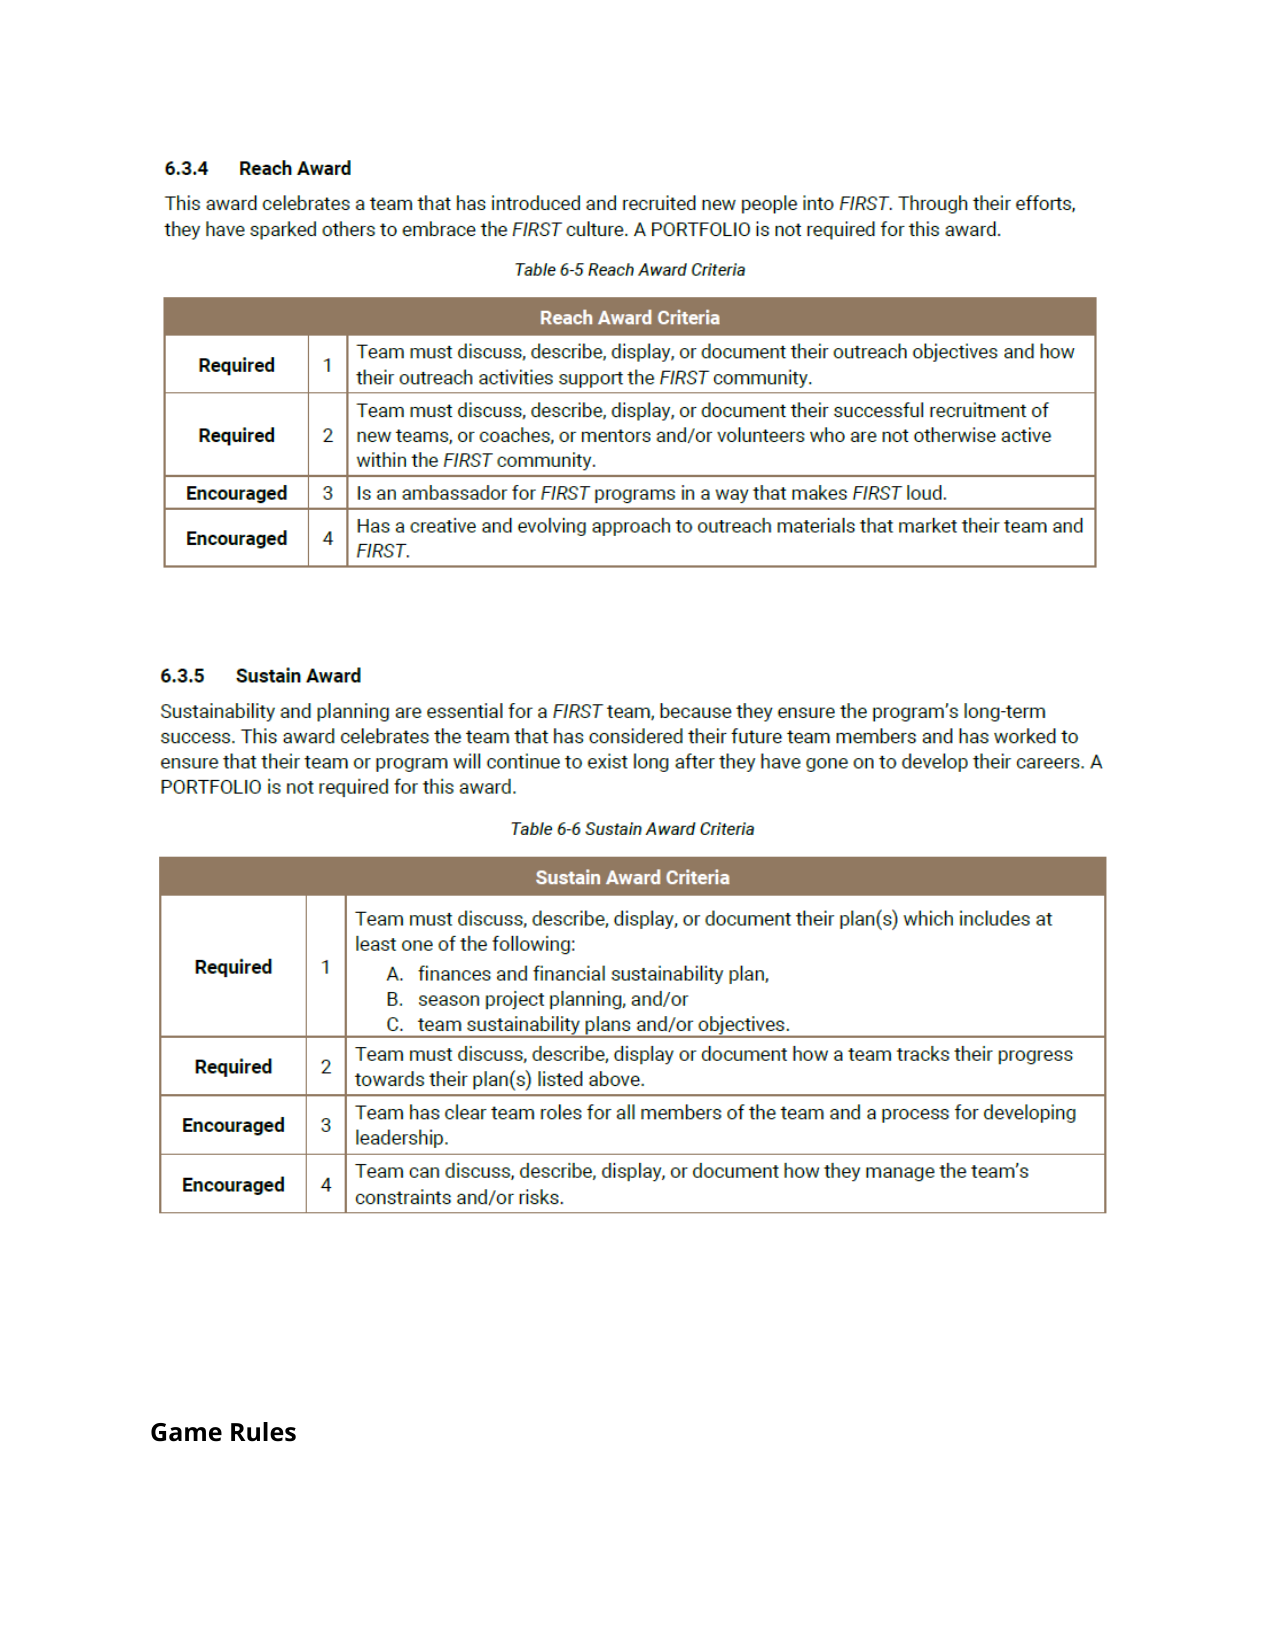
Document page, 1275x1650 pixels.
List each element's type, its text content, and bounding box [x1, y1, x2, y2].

picture [150, 656, 1125, 1226]
text Game Rules [150, 1415, 1125, 1449]
picture [150, 150, 1125, 579]
